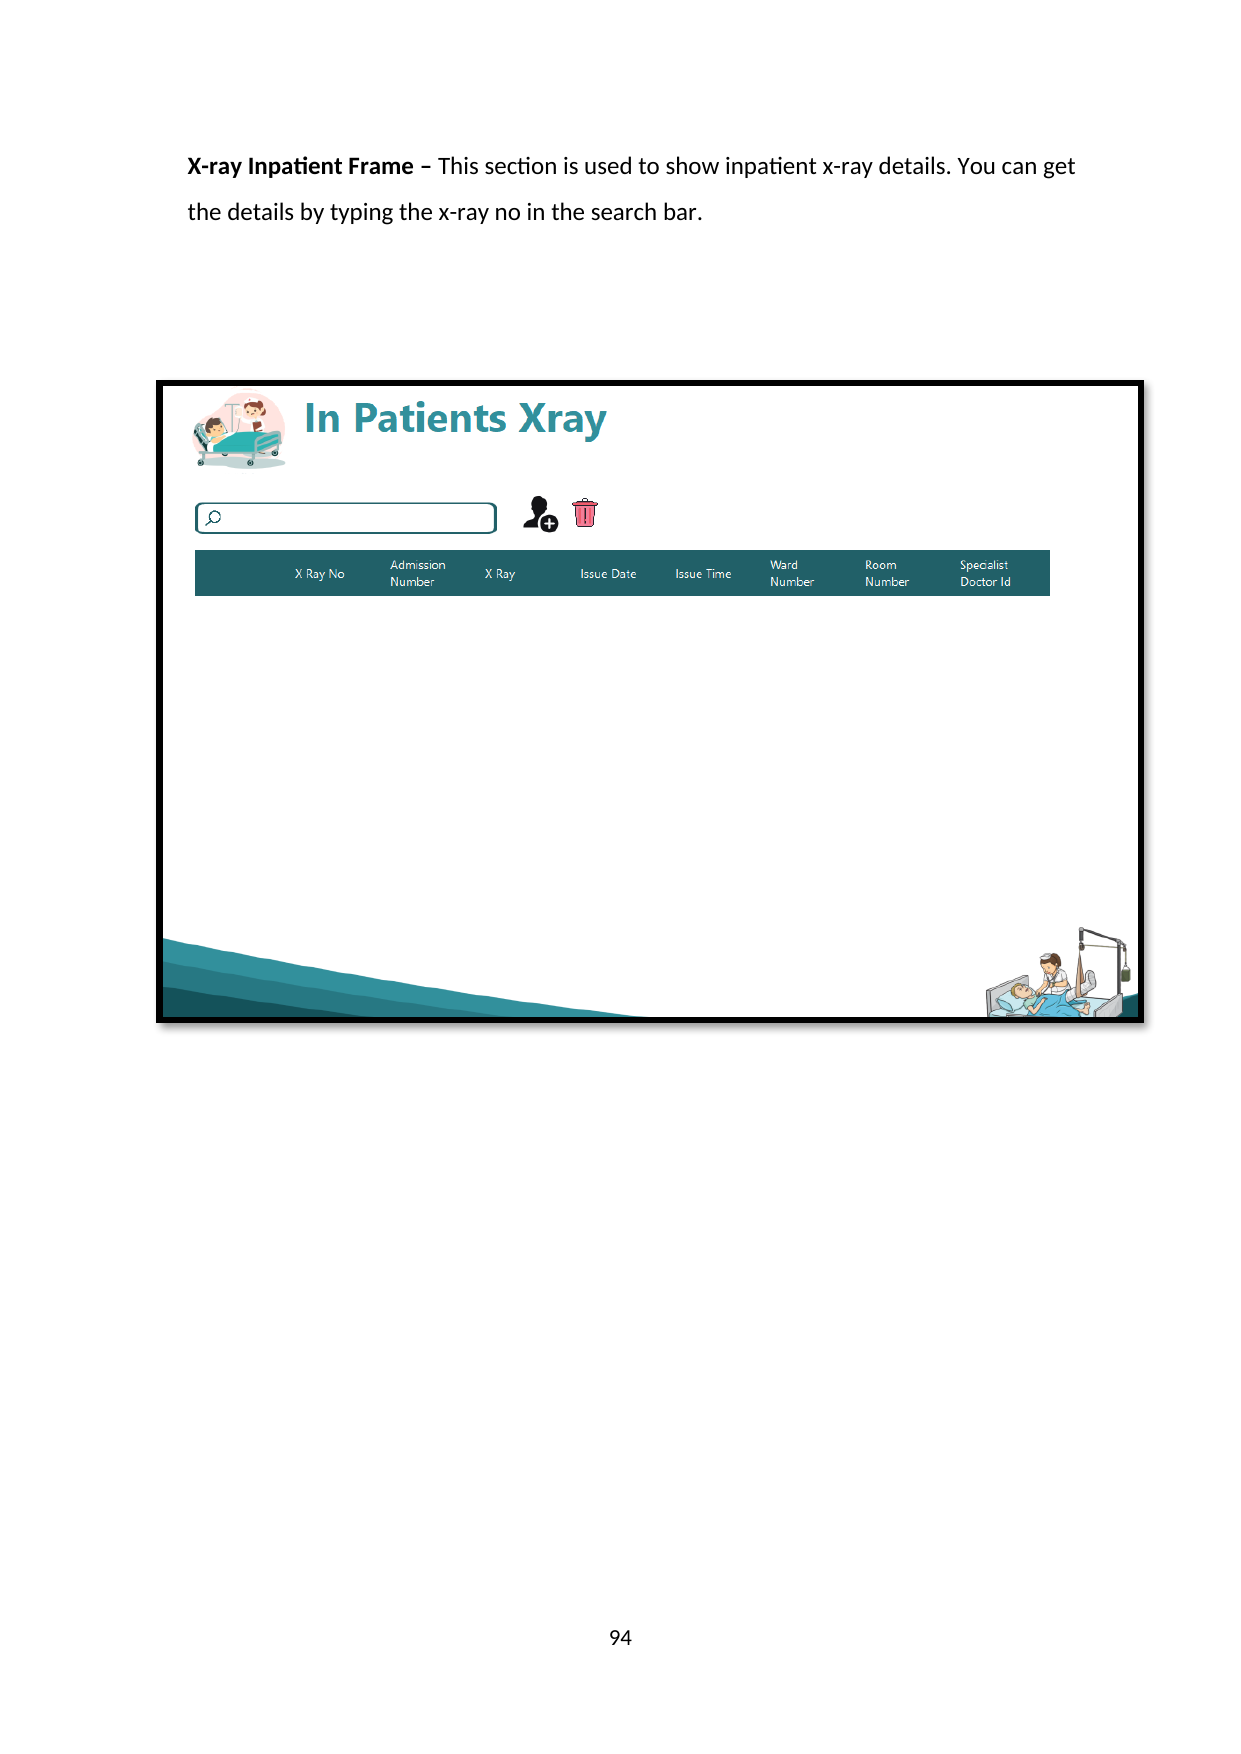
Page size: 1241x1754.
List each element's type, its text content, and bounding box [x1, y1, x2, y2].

picture [163, 386, 1138, 1017]
text X-ray Inpatient Frame – This section is used to show inpatient x-ray details. You can get the details by typing the x-ray no in the search bar. [187, 150, 1090, 226]
